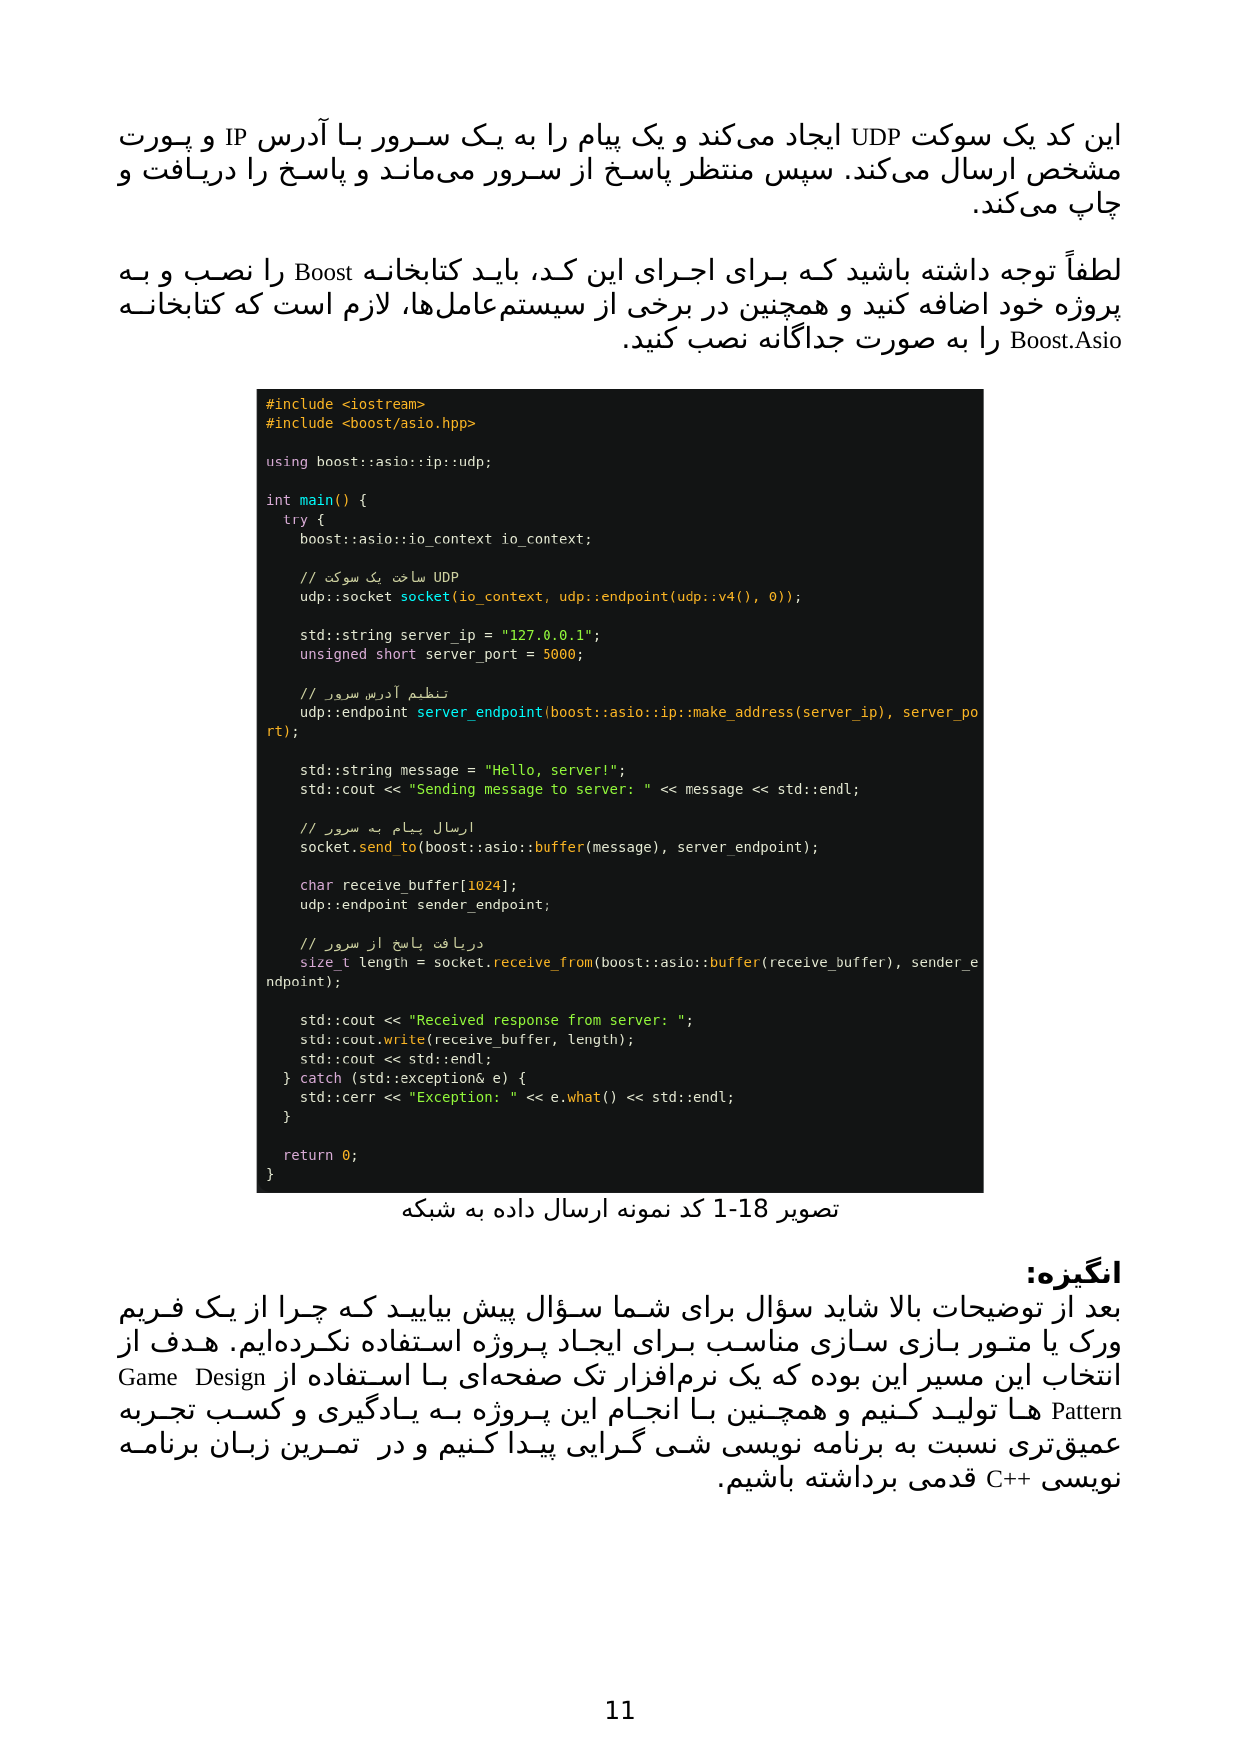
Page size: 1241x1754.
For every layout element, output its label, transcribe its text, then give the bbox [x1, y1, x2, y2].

picture [256, 389, 984, 1193]
text لطفاً توجه داشته باشید که برای اجرای این کد، باید کتابخانه Boost را نصب و به پروژه خود اضافه کنید و همچنین در برخی از سیستم‌عامل‌ها، لازم است که کتابخانه Boost.Asio را به صورت جداگانه نصب کنید. [118, 253, 1122, 355]
text تصویر 18-1 کد نمونه ارسال داده به شبکه [118, 1194, 1122, 1223]
text این کد یک سوکت UDP ایجاد می‌کند و یک پیام را به یک سرور با آدرس IP و پورت مشخص ارسال می‌کند. سپس منتظر پاسخ از سرور می‌ماند و پاسخ را دریافت و چاپ می‌کند. [118, 118, 1122, 220]
text انگیزه: [118, 1257, 1122, 1291]
text بعد از توضیحات بالا شاید سؤال برای شما سؤال پیش بیایید که چرا از یک فریم ورک یا متور بازی سازی مناسب برای ایجاد پروژه استفاده نکرده‌ایم. هدف از انتخاب این مسیر این بوده که یک نرم‌افزار تک صفحه‌ای با استفاده از Game Design Pattern ها تولید کنیم و همچنین با انجام این پروژه به یادگیری و کسب تجربه‌ عمیق‌تری نسبت به برنامه نویسی شی گرایی پیدا کنیم و در تمرین زبان برنامه نویسی ++C قدمی برداشته باشیم. [118, 1291, 1122, 1494]
